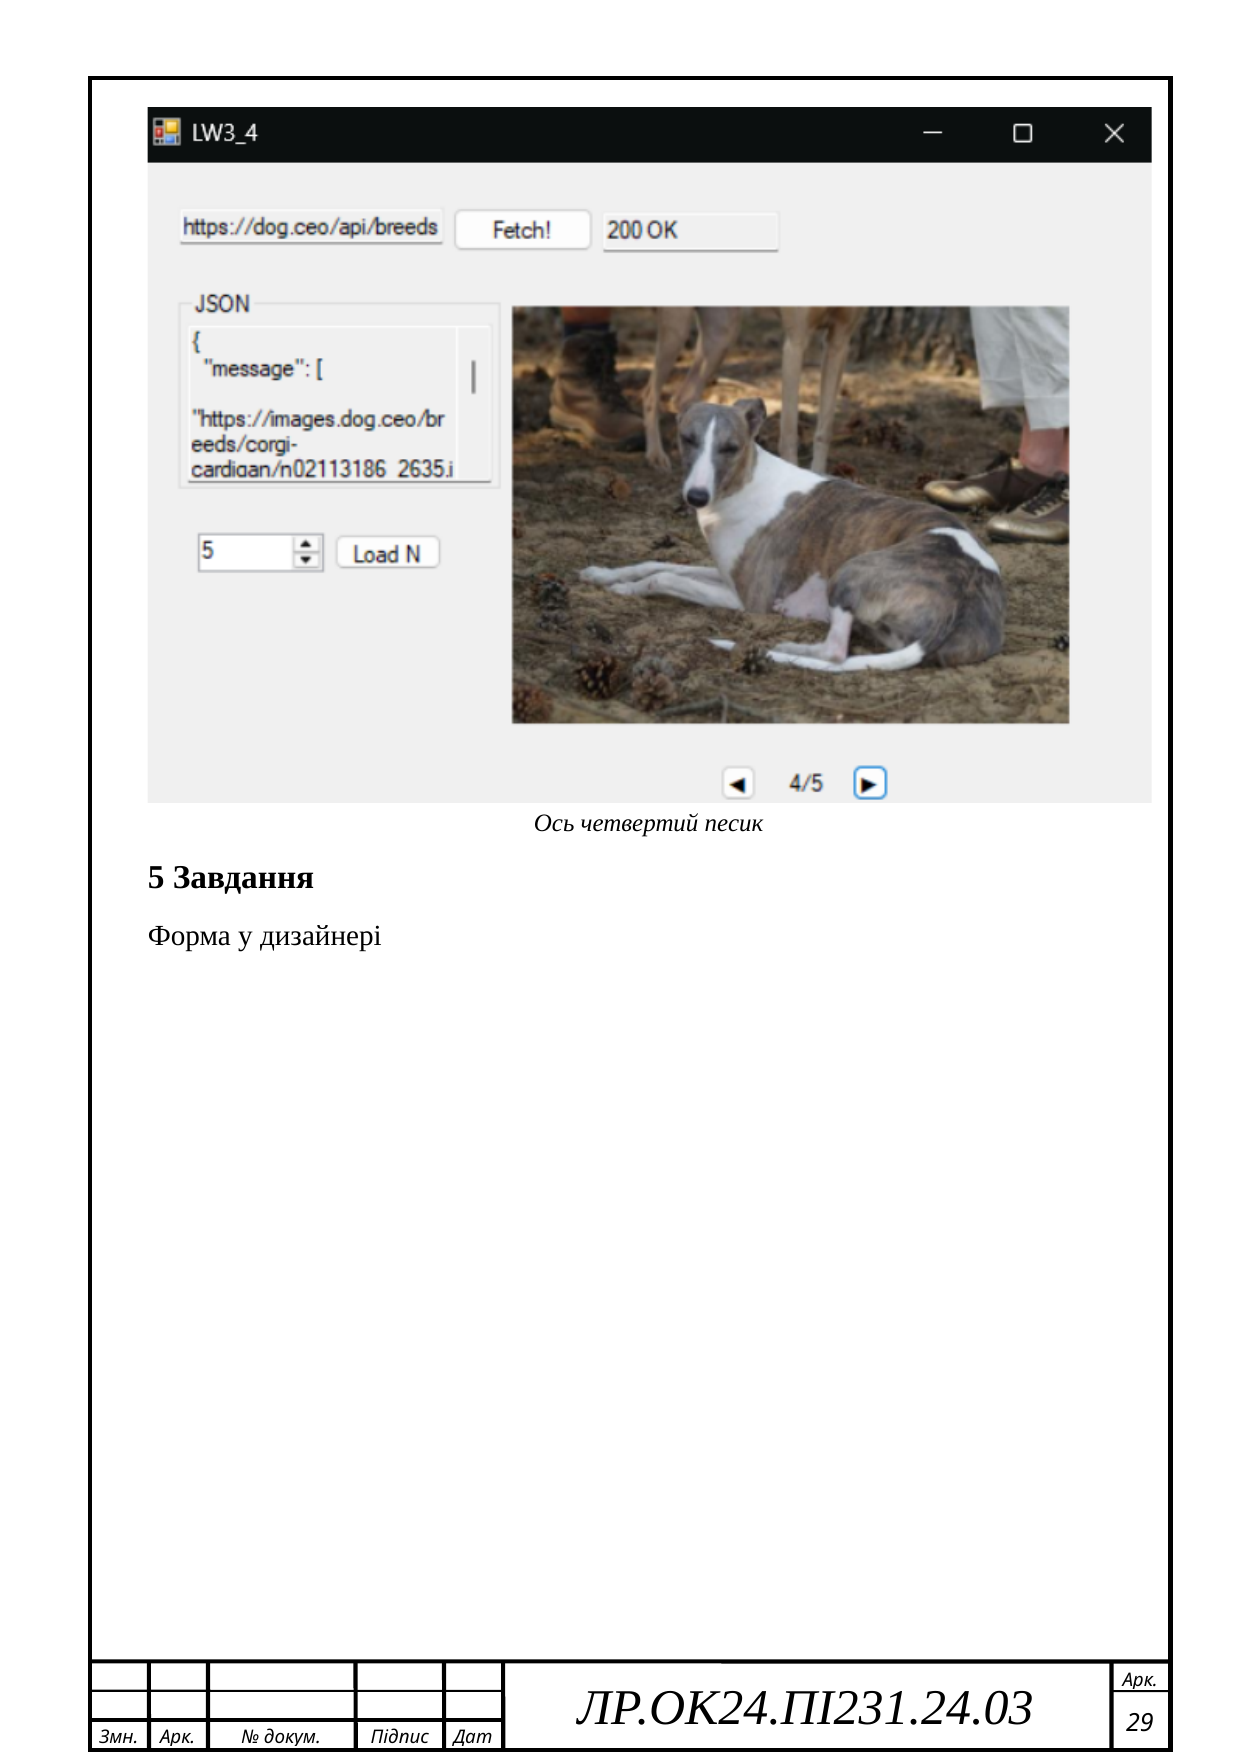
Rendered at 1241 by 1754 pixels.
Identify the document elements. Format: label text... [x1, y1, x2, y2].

picture [147, 107, 1152, 803]
text Ось четвертий песик [148, 808, 1152, 837]
text 5 Завдання [148, 858, 1152, 896]
text Форма у дизайнері [148, 918, 1152, 952]
